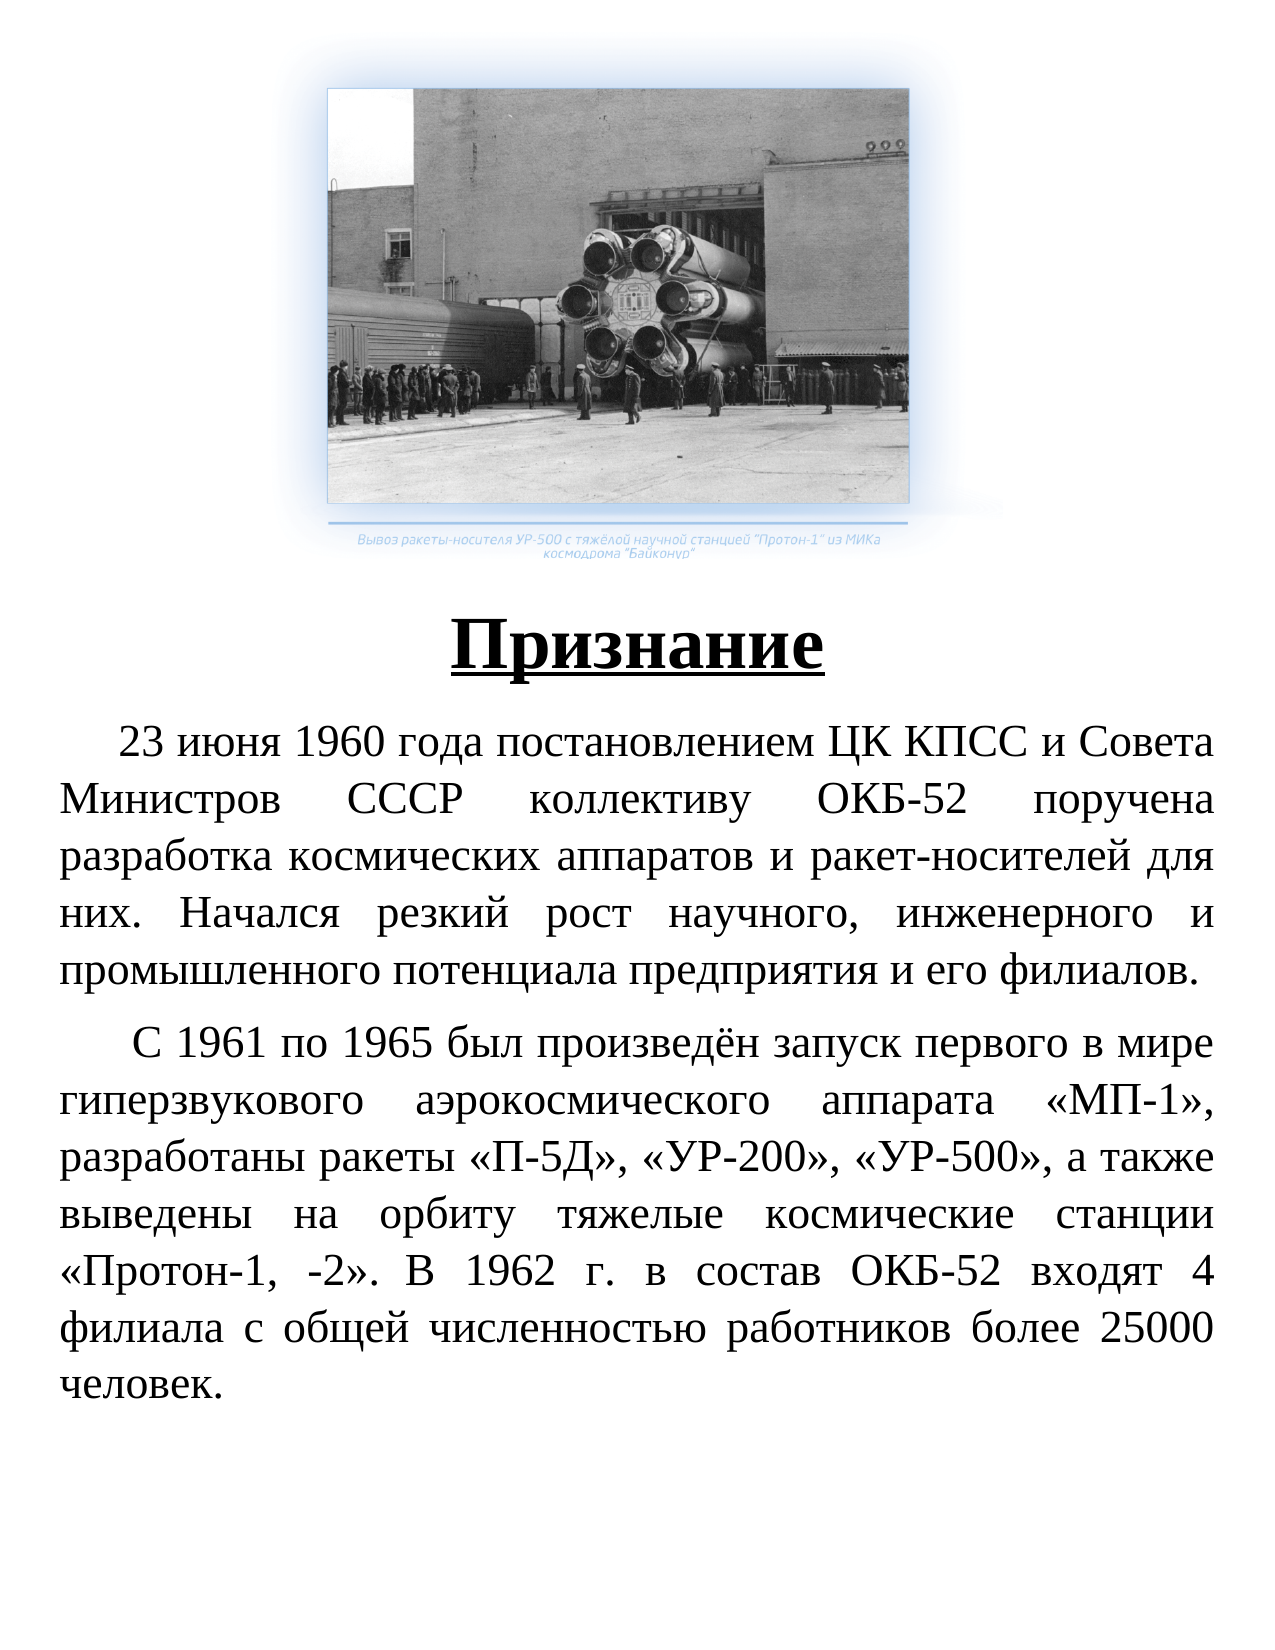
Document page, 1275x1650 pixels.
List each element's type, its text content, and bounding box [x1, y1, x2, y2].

text 23 июня 1960 года постановлением ЦК КПСС и Совета Министров СССР коллективу ОКБ-52 поручена разработка космических аппаратов и ракет-носителей для них. Начался резкий рост научного, инженерного и промышленного потенциала предприятия и его филиалов. [59, 714, 1216, 994]
picture [268, 29, 1003, 558]
text Признание [59, 598, 1216, 684]
text С 1961 по 1965 был произведён запуск первого в мире гиперзвукового аэрокосмического аппарата «МП-1», разработаны ракеты «П-5Д», «УР-200», «УР-500», а также выведены на орбиту тяжелые космические станции «Протон-1, -2». В 1962 г. в состав ОКБ-52 входят 4 филиала с общей численностью работников более 25000 человек. [59, 1015, 1216, 1409]
